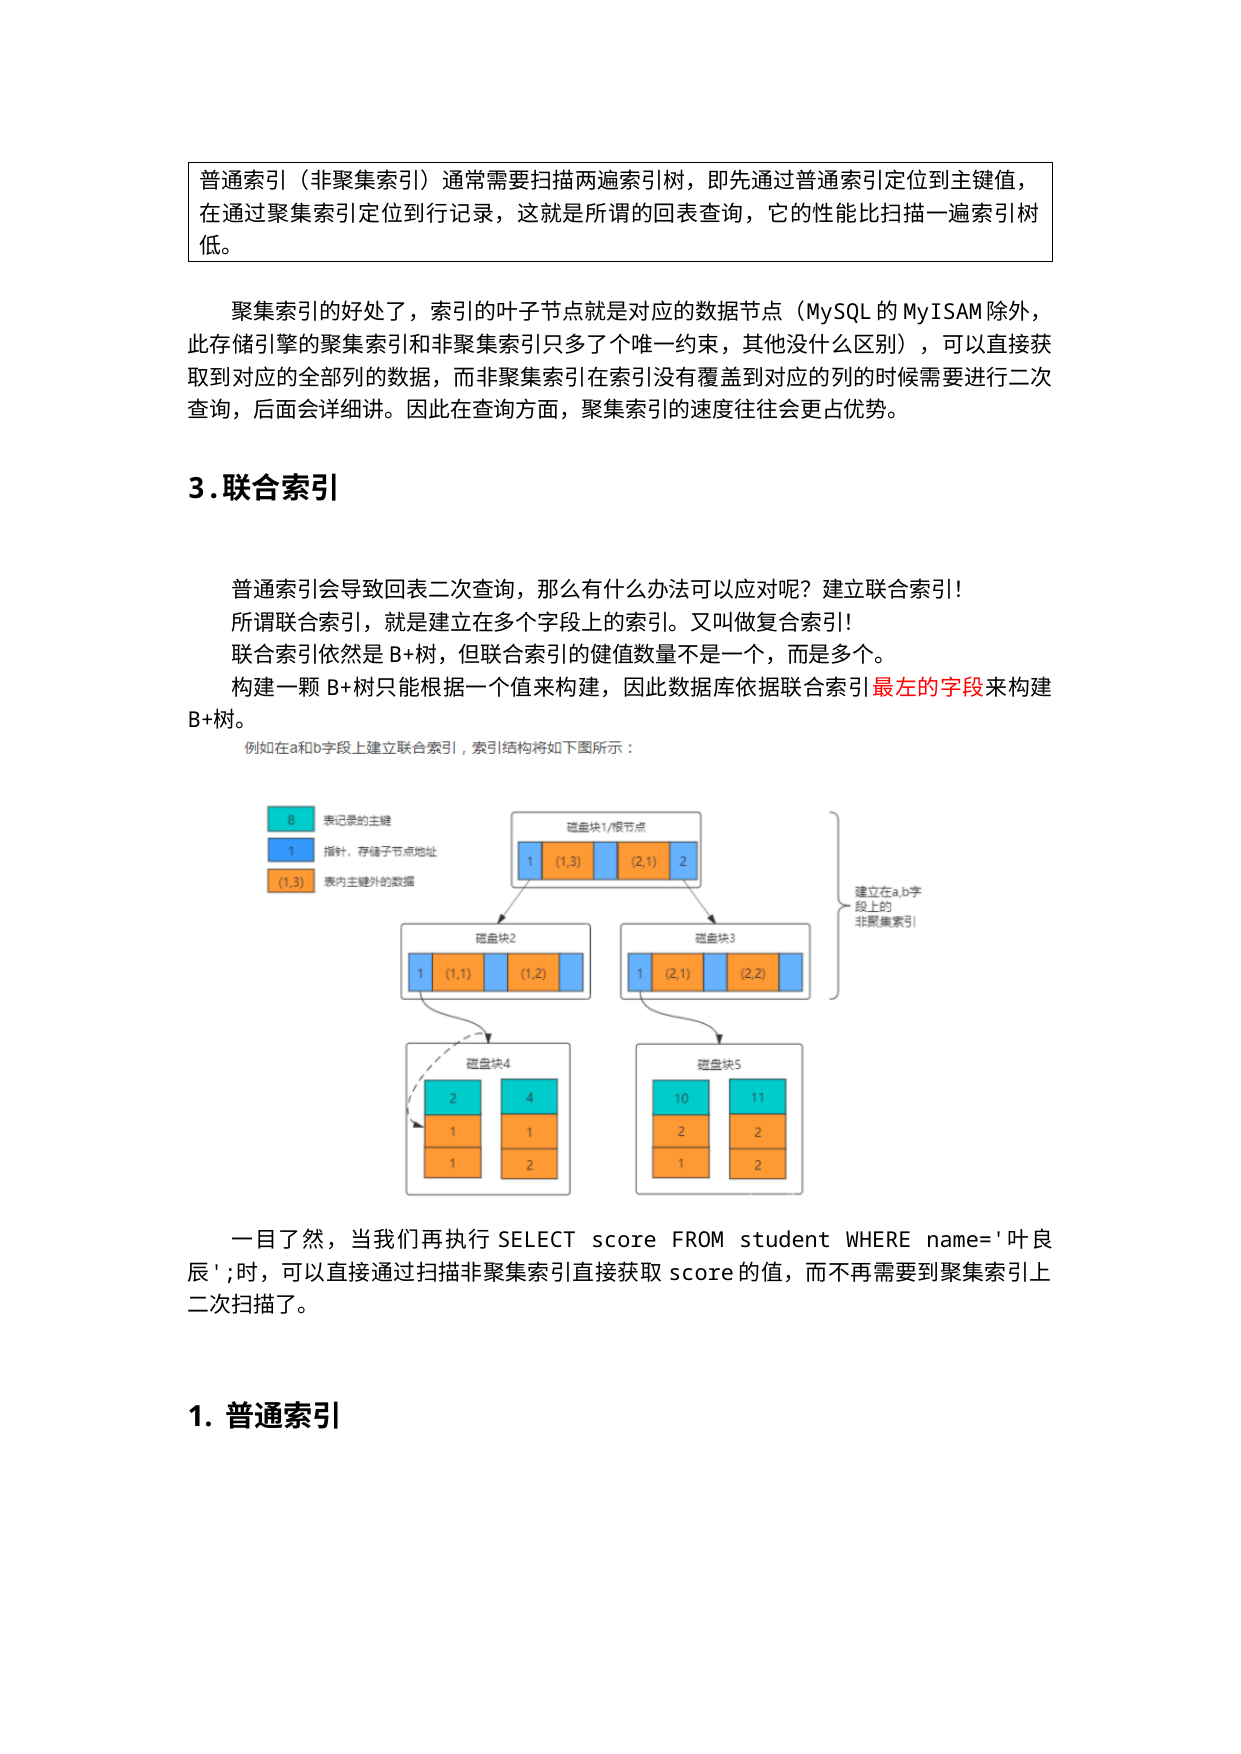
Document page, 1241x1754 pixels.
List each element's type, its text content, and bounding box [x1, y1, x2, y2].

text 联合索引依然是B+树，但联合索引的健值数量不是一个，而是多个。 [187, 637, 1053, 669]
subtitle 普通索引 [187, 1381, 1053, 1446]
text 聚集索引的好处了，索引的叶子节点就是对应的数据节点（MySQL的MyISAM除外，此存储引擎的聚集索引和非聚集索引只多了个唯一约束，其他没什么区别），可以直接获取到对应的全部列的数据，而非聚集索引在索引没有覆盖到对应的列的时候需要进行二次查询，后面会详细讲。因此在查询方面，聚集索引的速度往往会更占优势。 [187, 294, 1053, 424]
text 普通索引会导致回表二次查询，那么有什么办法可以应对呢？建立联合索引！ [187, 572, 1053, 604]
subtitle 3.联合索引 [187, 453, 1053, 518]
text 所谓联合索引，就是建立在多个字段上的索引。又叫做复合索引！ [187, 604, 1053, 637]
text 构建一颗B+树只能根据一个值来构建，因此数据库依据联合索引最左的字段来构建B+树。 [187, 669, 1053, 734]
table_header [189, 163, 1052, 261]
picture [231, 734, 1025, 1200]
text 一目了然，当我们再执行SELECT score FROM student WHERE name='叶良辰';时，可以直接通过扫描非聚集索引直接获取score的值，而不再需要到聚集索引上二次扫描了。 [187, 1222, 1053, 1319]
